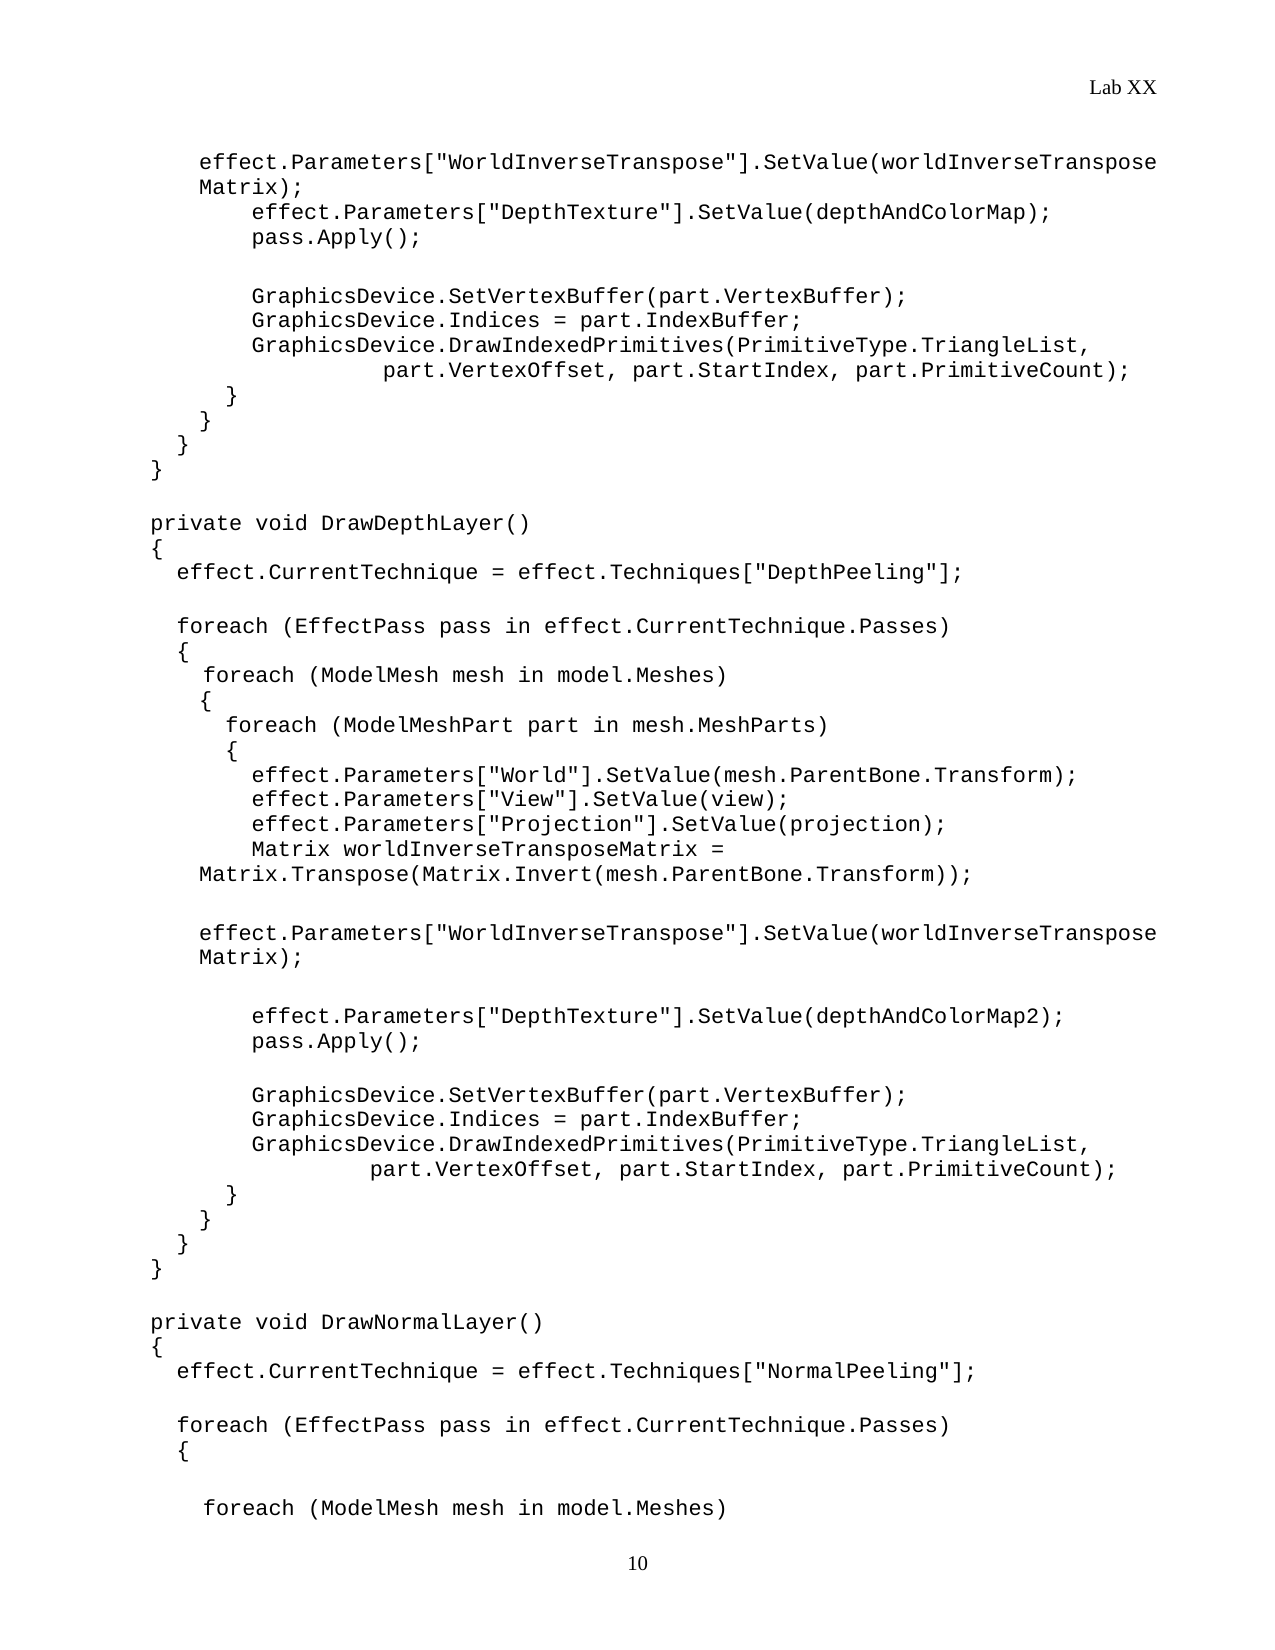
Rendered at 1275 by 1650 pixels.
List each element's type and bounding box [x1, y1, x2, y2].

table_cell [123, 118, 1162, 1522]
